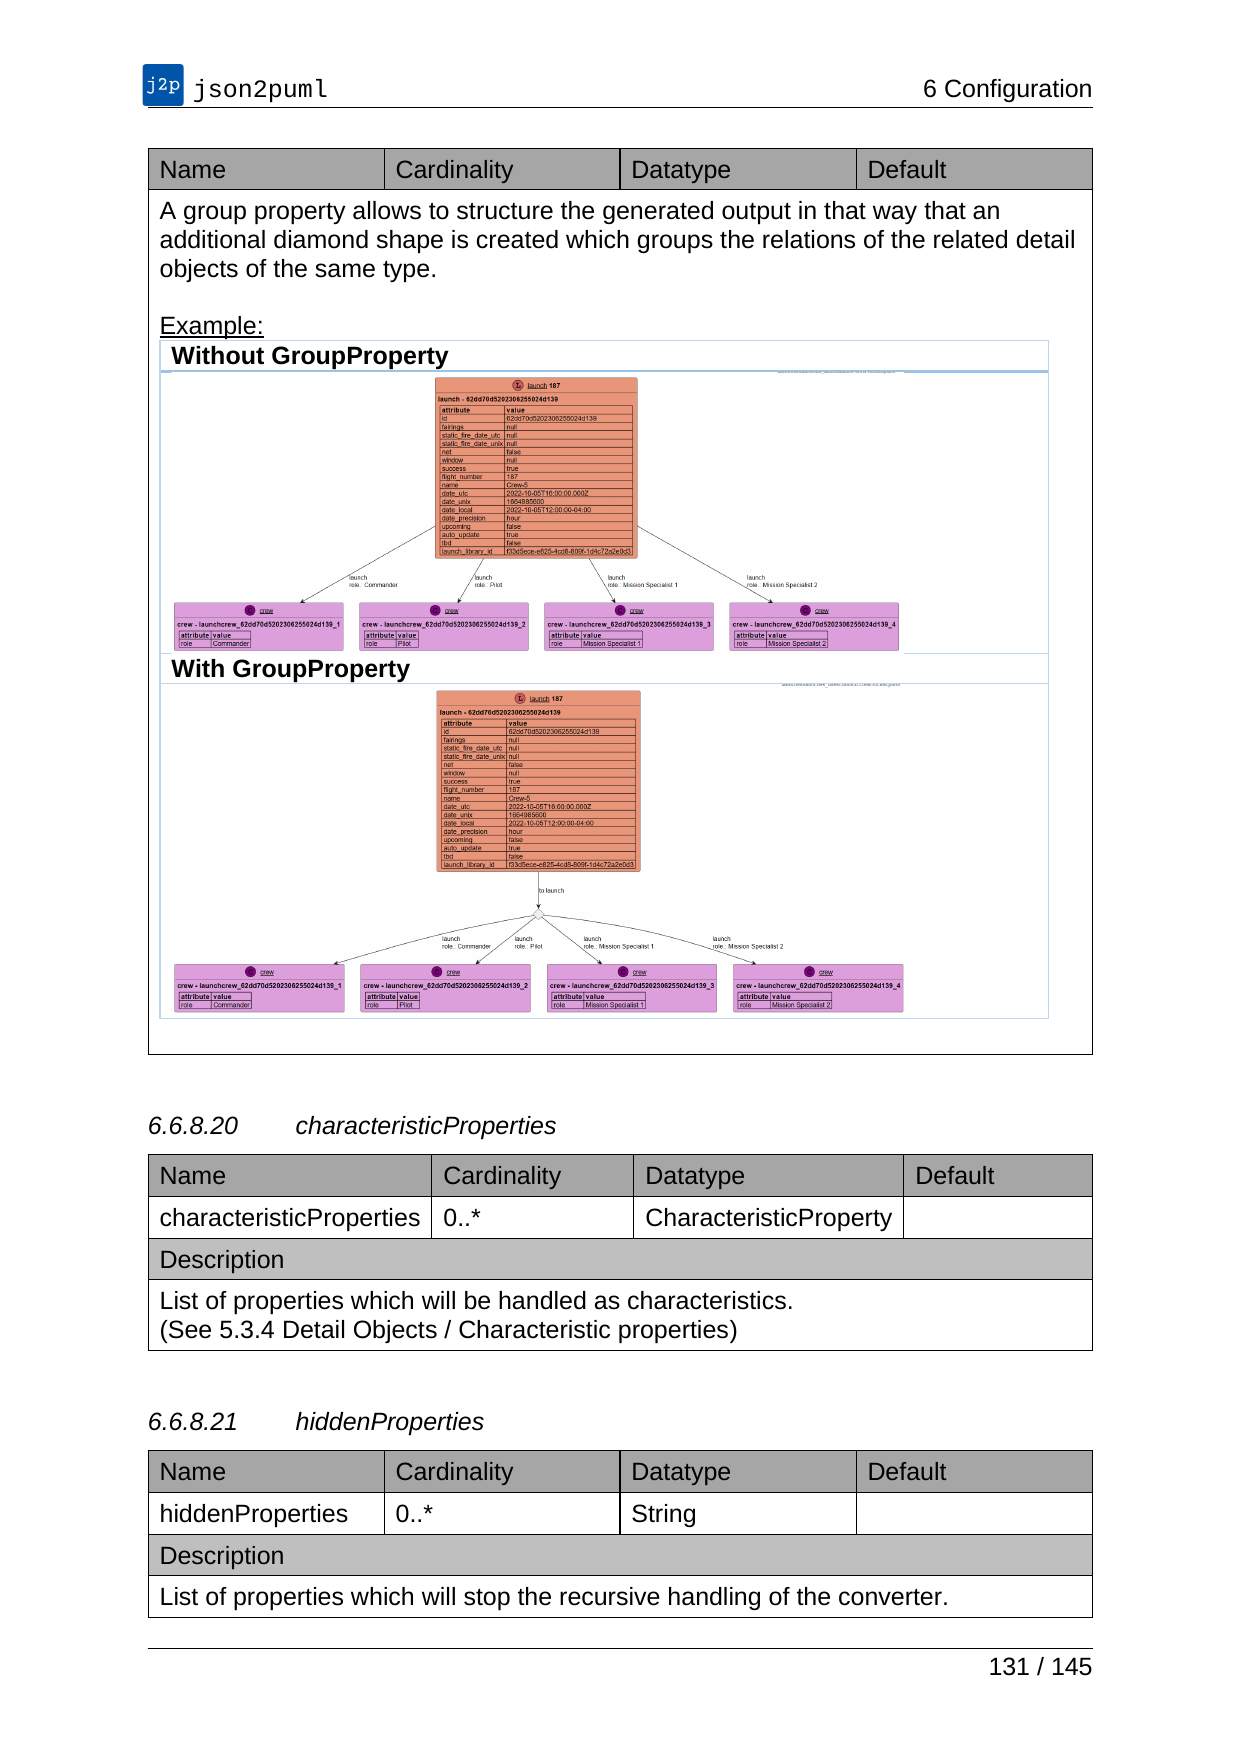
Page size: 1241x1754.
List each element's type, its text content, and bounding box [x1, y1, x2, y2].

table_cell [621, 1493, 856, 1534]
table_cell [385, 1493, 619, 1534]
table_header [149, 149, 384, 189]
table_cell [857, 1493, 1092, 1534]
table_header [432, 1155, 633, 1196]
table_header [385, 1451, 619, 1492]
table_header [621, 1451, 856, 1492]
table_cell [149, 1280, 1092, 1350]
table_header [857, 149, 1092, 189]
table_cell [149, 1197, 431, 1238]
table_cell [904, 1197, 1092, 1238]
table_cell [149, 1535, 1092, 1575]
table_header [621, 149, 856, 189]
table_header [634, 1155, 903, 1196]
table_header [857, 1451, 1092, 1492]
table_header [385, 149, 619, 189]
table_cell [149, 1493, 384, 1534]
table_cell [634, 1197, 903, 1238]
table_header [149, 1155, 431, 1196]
picture [142, 64, 184, 106]
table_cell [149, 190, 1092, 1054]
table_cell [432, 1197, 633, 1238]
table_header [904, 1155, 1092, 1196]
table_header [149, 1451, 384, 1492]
picture [171, 372, 905, 654]
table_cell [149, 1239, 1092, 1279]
subtitle hiddenProperties [148, 1407, 1093, 1436]
picture [171, 684, 907, 1018]
subtitle characteristicProperties [148, 1111, 1093, 1139]
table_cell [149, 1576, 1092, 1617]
